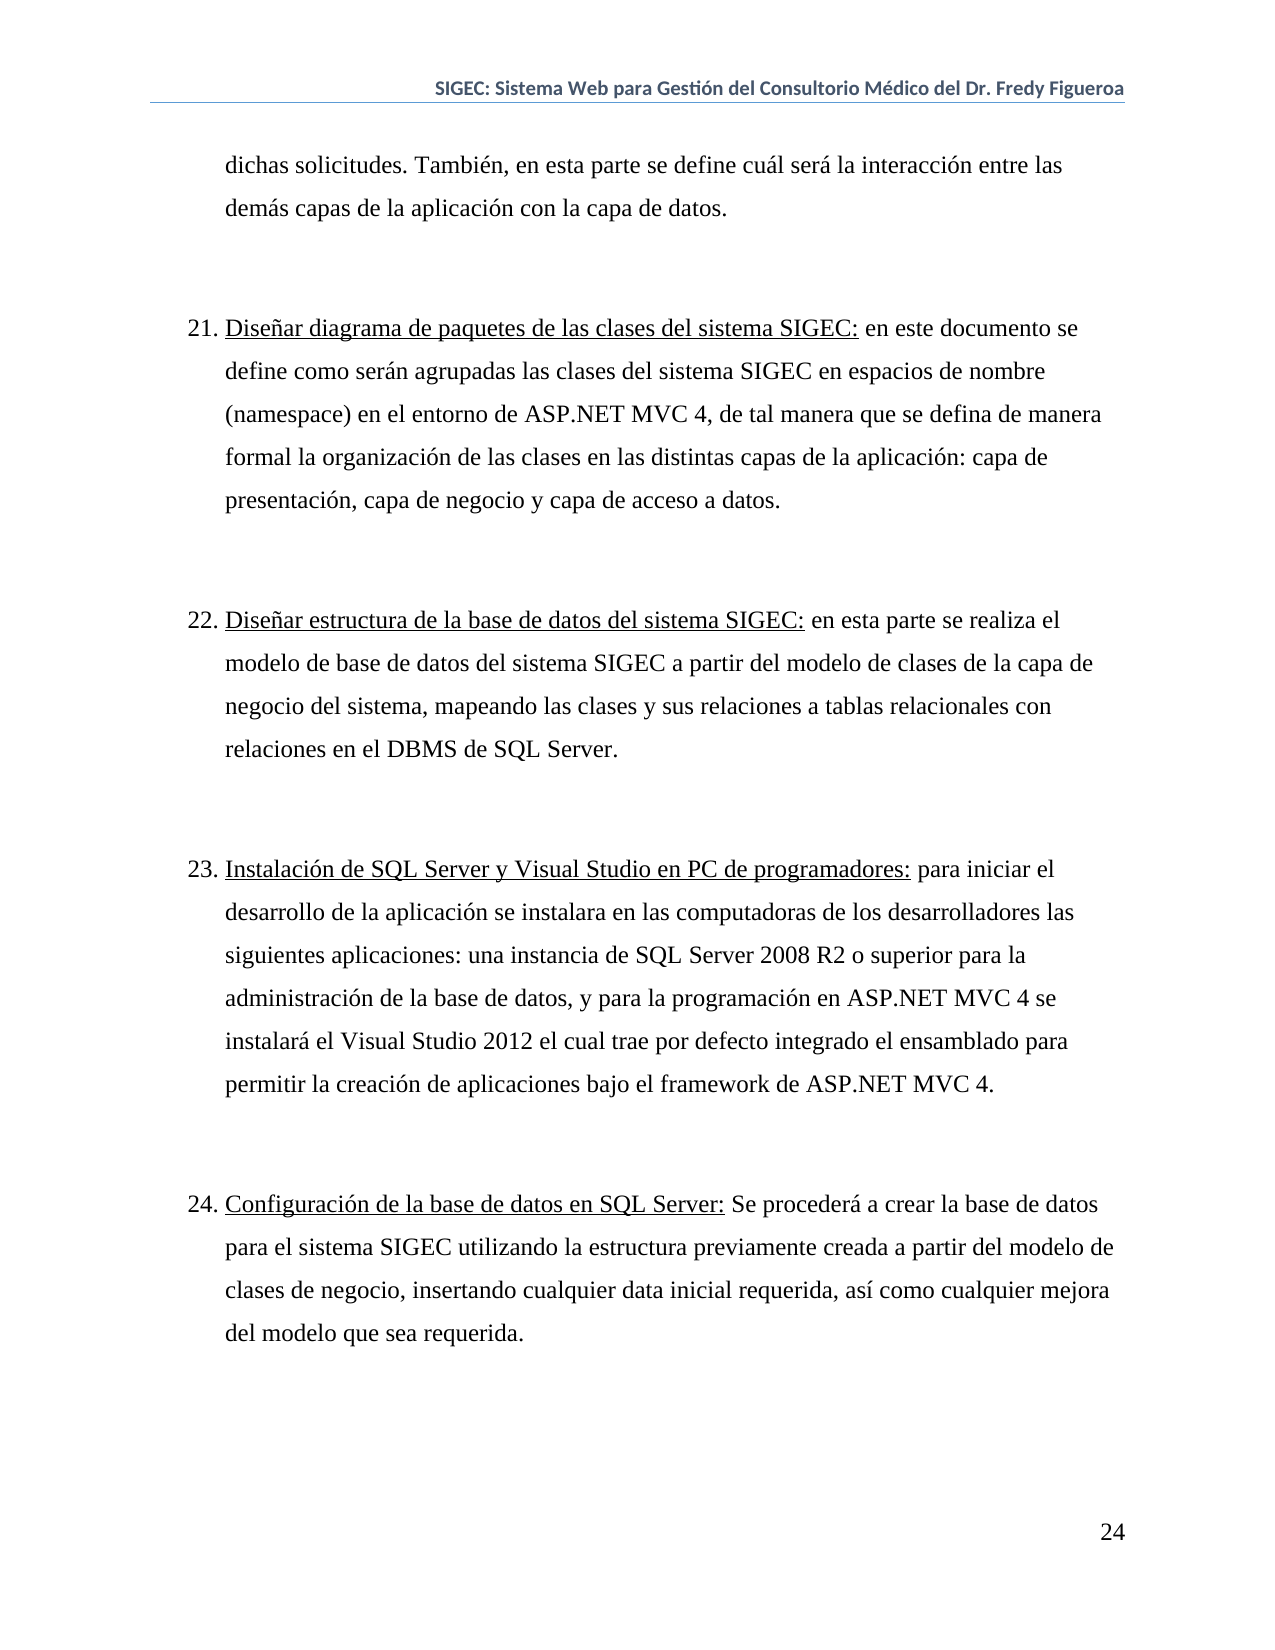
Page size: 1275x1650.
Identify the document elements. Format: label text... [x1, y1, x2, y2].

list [187, 150, 1125, 222]
list Diseñar estructura de la base de datos del sistema SIGEC: en esta parte se realiza el modelo de base de datos del sistema SIGEC a partir del modelo de clases de la capa de negocio del sistema, mapeando las clases y sus relaciones a tablas relacionales con relaciones en el DBMS de SQL Server. [187, 605, 1125, 763]
list Diseñar diagrama de paquetes de las clases del sistema SIGEC: en este documento se define como serán agrupadas las clases del sistema SIGEC en espacios de nombre (namespace) en el entorno de ASP.NET MVC 4, de tal manera que se defina de manera formal la organización de las clases en las distintas capas de la aplicación: capa de presentación, capa de negocio y capa de acceso a datos. [187, 313, 1125, 514]
list Instalación de SQL Server y Visual Studio en PC de programadores: para iniciar el desarrollo de la aplicación se instalara en las computadoras de los desarrolladores las siguientes aplicaciones: una instancia de SQL Server 2008 R2 o superior para la administración de la base de datos, y para la programación en ASP.NET MVC 4 se instalará el Visual Studio 2012 el cual trae por defecto integrado el ensamblado para permitir la creación de aplicaciones bajo el framework de ASP.NET MVC 4. [187, 854, 1125, 1098]
list Configuración de la base de datos en SQL Server: Se procederá a crear la base de datos para el sistema SIGEC utilizando la estructura previamente creada a partir del modelo de clases de negocio, insertando cualquier data inicial requerida, así como cualquier mejora del modelo que sea requerida. [187, 1189, 1125, 1347]
